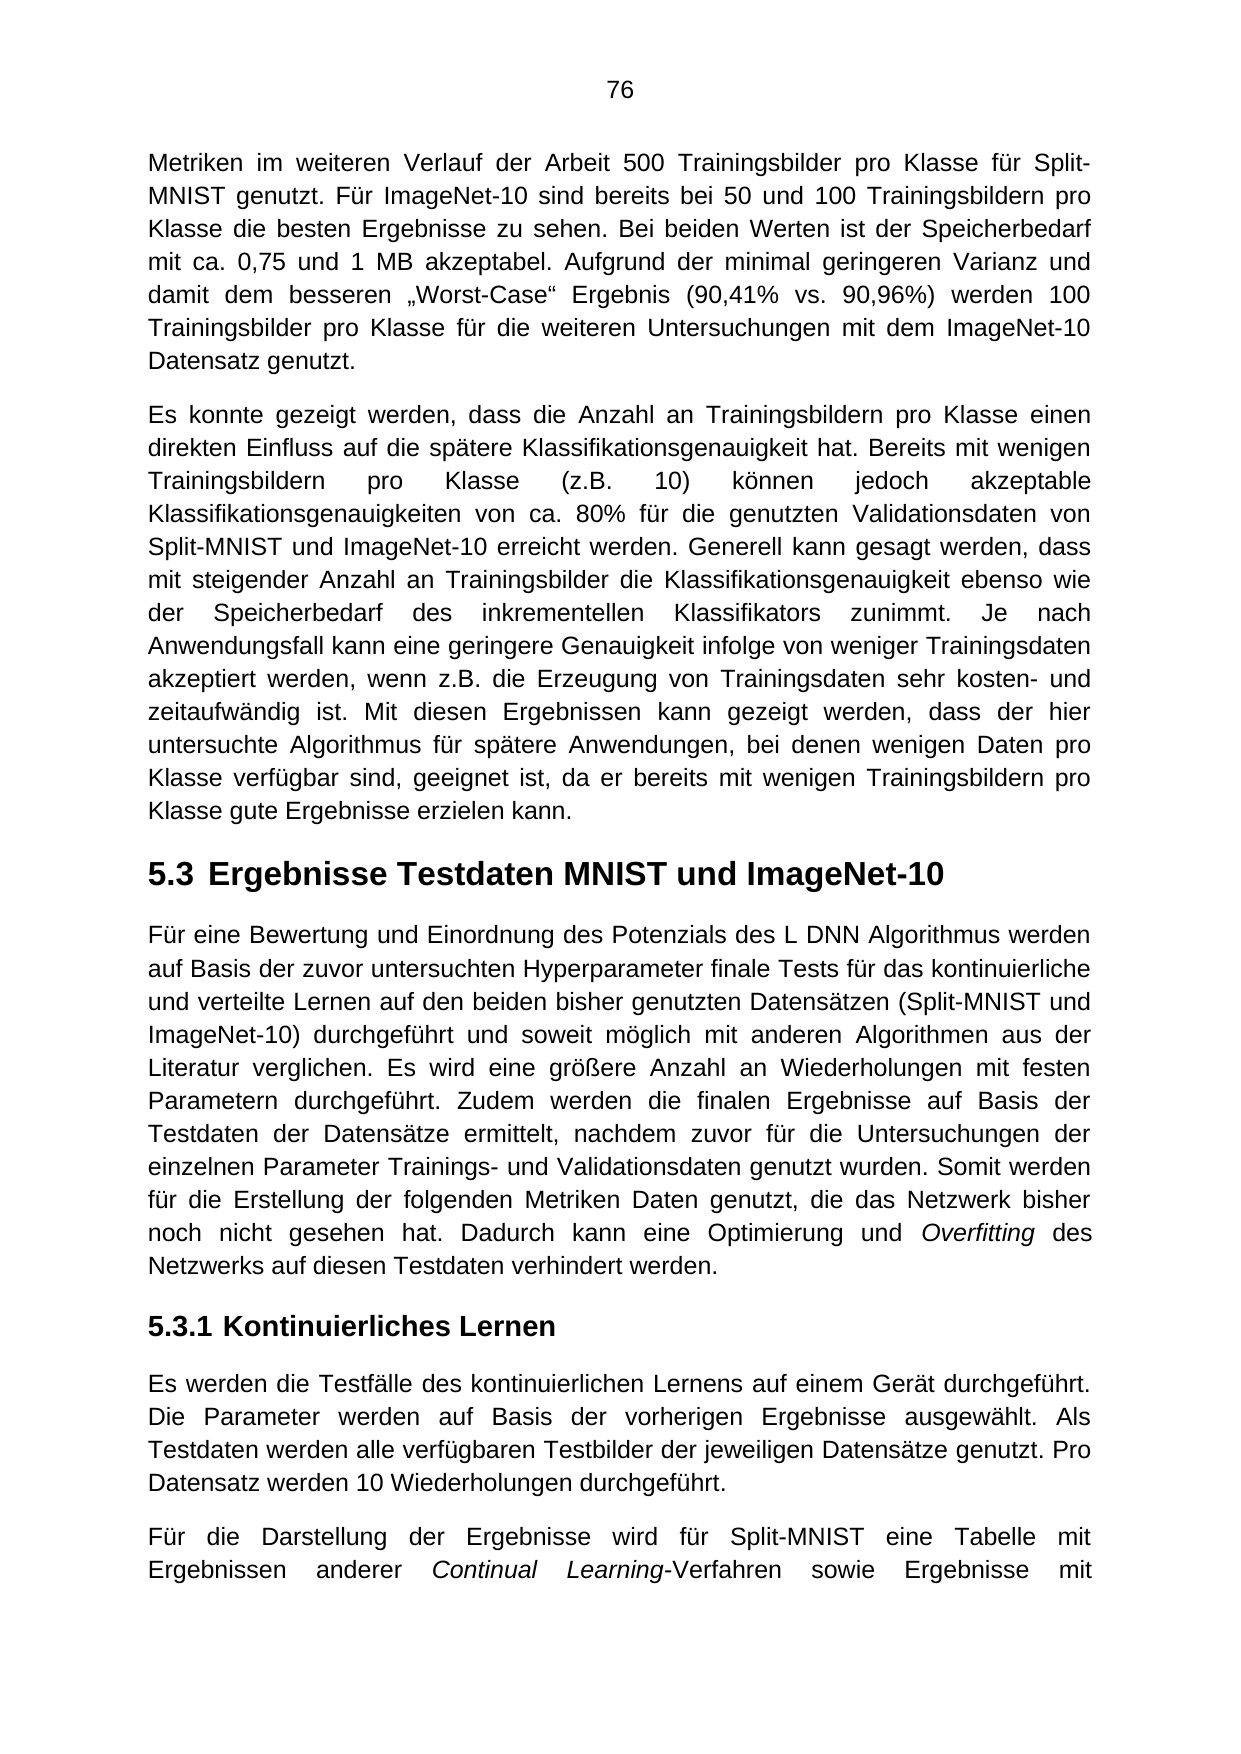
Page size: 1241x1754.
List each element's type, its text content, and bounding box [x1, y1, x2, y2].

subtitle Kontinuierliches Lernen [148, 1309, 1092, 1342]
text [148, 1522, 1092, 1584]
subtitle Ergebnisse Testdaten MNIST und ImageNet-10 [148, 854, 1092, 892]
text Für eine Bewertung und Einordnung des Potenzials des L DNN Algorithmus werden auf Basis der zuvor untersuchten Hyperparameter finale Tests für das kontinuierliche und verteilte Lernen auf den beiden bisher genutzten Datensätzen (Split-MNIST und ImageNet-10) durchgeführt und soweit möglich mit anderen Algorithmen aus der Literatur verglichen. Es wird eine größere Anzahl an Wiederholungen mit festen Parametern durchgeführt. Zudem werden die finalen Ergebnisse auf Basis der Testdaten der Datensätze ermittelt, nachdem zuvor für die Untersuchungen der einzelnen Parameter Trainings- und Validationsdaten genutzt wurden. Somit werden für die Erstellung der folgenden Metriken Daten genutzt, die das Netzwerk bisher noch nicht gesehen hat. Dadurch kann eine Optimierung und Overfitting des Netzwerks auf diesen Testdaten verhindert werden. [148, 921, 1092, 1279]
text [148, 148, 1092, 374]
text Es konnte gezeigt werden, dass die Anzahl an Trainingsbildern pro Klasse einen direkten Einfluss auf die spätere Klassifikationsgenauigkeit hat. Bereits mit wenigen Trainingsbildern pro Klasse (z.B. 10) können jedoch akzeptable Klassifikationsgenauigkeiten von ca. 80% für die genutzten Validationsdaten von Split-MNIST und ImageNet-10 erreicht werden. Generell kann gesagt werden, dass mit steigender Anzahl an Trainingsbilder die Klassifikationsgenauigkeit ebenso wie der Speicherbedarf des inkrementellen Klassifikators zunimmt. Je nach Anwendungsfall kann eine geringere Genauigkeit infolge von weniger Trainingsdaten akzeptiert werden, wenn z.B. die Erzeugung von Trainingsdaten sehr kosten- und zeitaufwändig ist. Mit diesen Ergebnissen kann gezeigt werden, dass der hier untersuchte Algorithmus für spätere Anwendungen, bei denen wenigen Daten pro Klasse verfügbar sind, geeignet ist, da er bereits mit wenigen Trainingsbildern pro Klasse gute Ergebnisse erzielen kann. [148, 400, 1092, 825]
text Es werden die Testfälle des kontinuierlichen Lernens auf einem Gerät durchgeführt. Die Parameter werden auf Basis der vorherigen Ergebnisse ausgewählt. Als Testdaten werden alle verfügbaren Testbilder der jeweiligen Datensätze genutzt. Pro Datensatz werden 10 Wiederholungen durchgeführt. [148, 1369, 1092, 1497]
